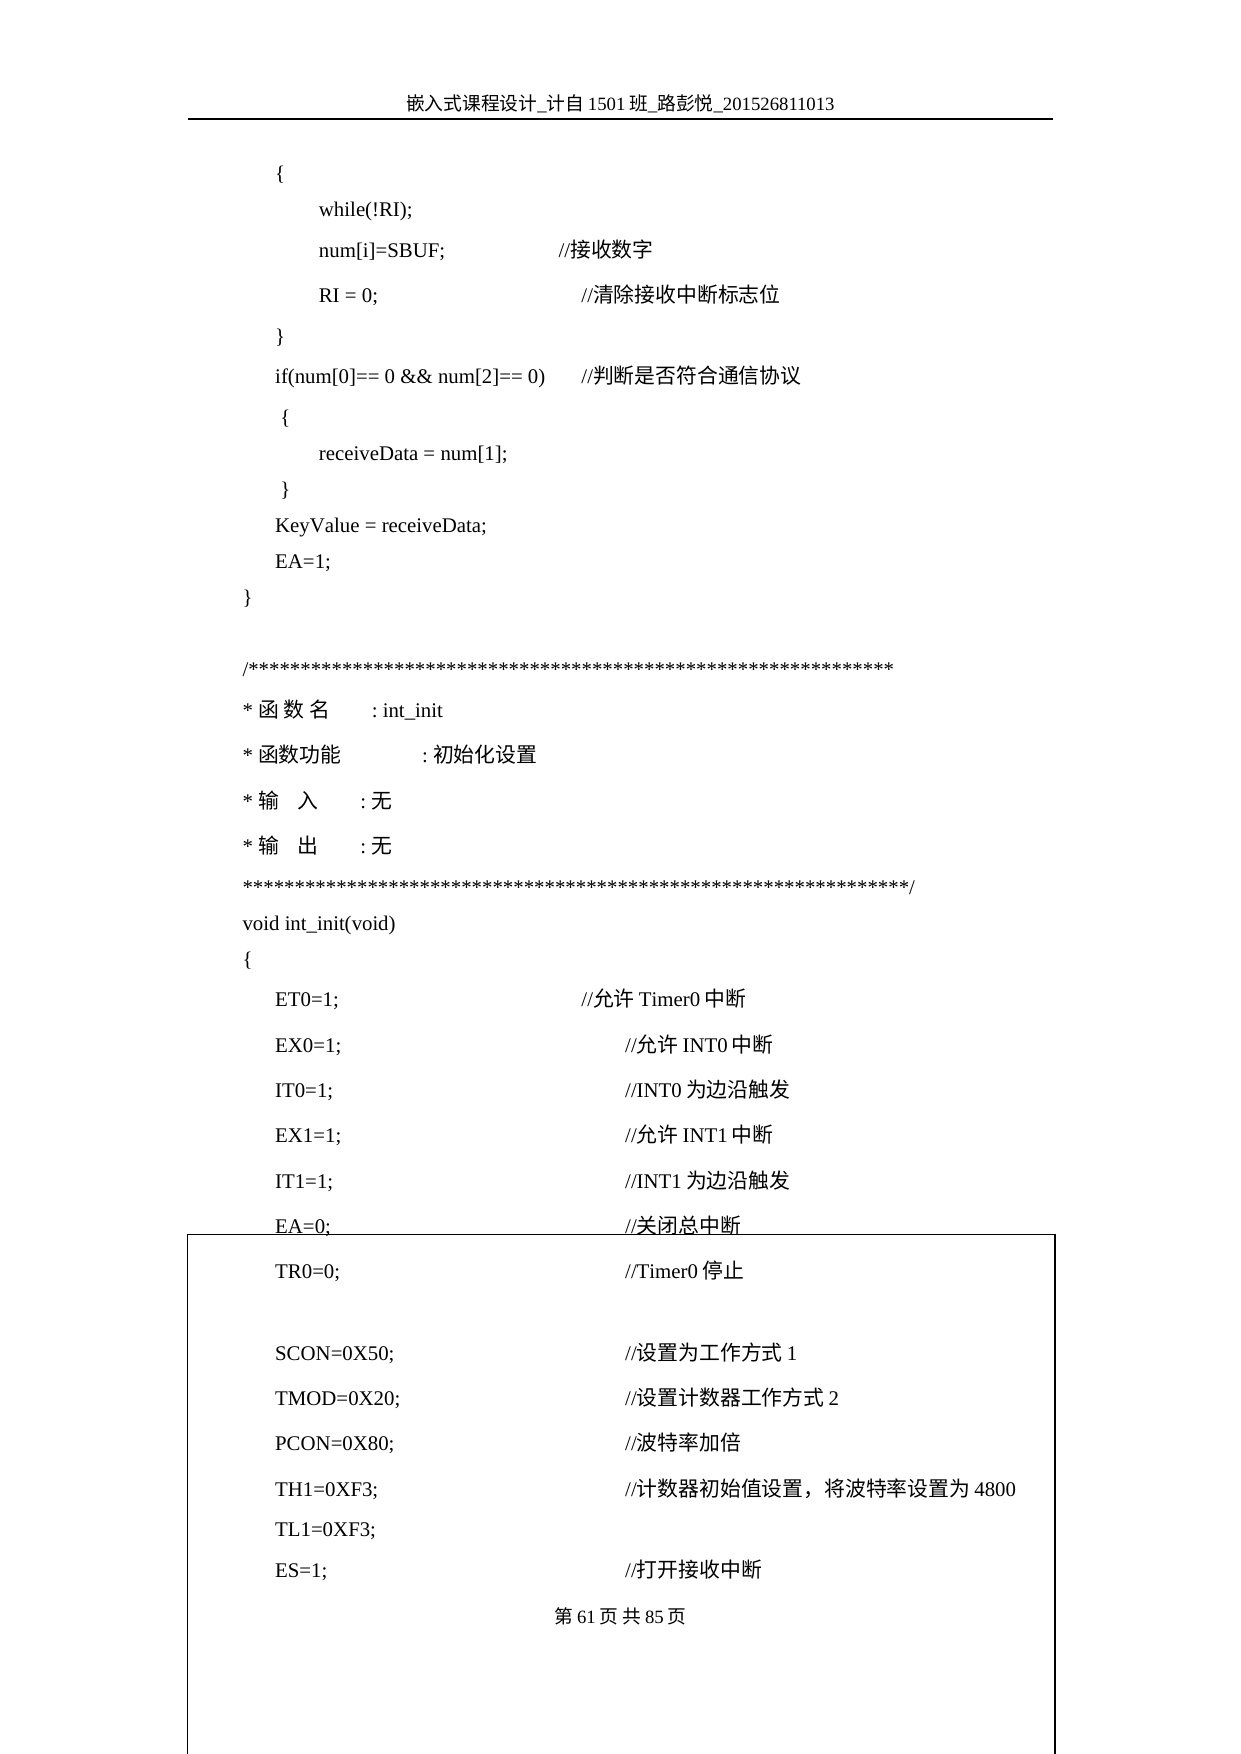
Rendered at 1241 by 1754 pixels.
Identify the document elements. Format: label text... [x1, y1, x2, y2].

text TR0=0; //Timer0停止 [242, 1254, 1053, 1285]
text IT0=1; //INT0为边沿触发 [242, 1073, 1053, 1103]
text { [242, 405, 1053, 429]
text } [242, 585, 1053, 609]
text EA=0; //关闭总中断 [242, 1209, 1053, 1234]
text RI = 0; //清除接收中断标志位 [242, 278, 1053, 308]
text } [242, 324, 1053, 348]
text KeyValue = receiveData; [242, 513, 1053, 537]
text EA=1; [242, 549, 1053, 573]
text ES=1; //打开接收中断 [242, 1553, 1053, 1583]
text TMOD=0X20; //设置计数器工作方式2 [242, 1381, 1053, 1411]
text SCON=0X50; //设置为工作方式1 [242, 1336, 1053, 1366]
text EX0=1; //允许INT0中断 [242, 1028, 1053, 1058]
text EX1=1; //允许INT1中断 [242, 1119, 1053, 1149]
text TH1=0XF3; //计数器初始值设置，将波特率设置为4800 [242, 1472, 1053, 1502]
text ET0=1; //允许Timer0中断 [242, 983, 1053, 1013]
text * 函数功能 : 初始化设置 [242, 739, 1053, 769]
text ****************************************************************/ [242, 874, 1053, 899]
text { [242, 947, 1053, 971]
text TL1=0XF3; [242, 1517, 1053, 1541]
text while(!RI); [242, 197, 1053, 221]
text { [242, 161, 1053, 185]
text receiveData = num[1]; [242, 441, 1053, 465]
text IT1=1; //INT1为边沿触发 [242, 1164, 1053, 1194]
text } [242, 477, 1053, 501]
text num[i]=SBUF; //接收数字 [242, 233, 1053, 263]
text * 输 入 : 无 [242, 784, 1053, 814]
text PCON=0X80; //波特率加倍 [242, 1427, 1053, 1457]
text void int_init(void) [242, 911, 1053, 935]
text /************************************************************** [242, 657, 1053, 681]
text * 函 数 名 : int_init [242, 693, 1053, 723]
text if(num[0]== 0 && num[2]== 0) //判断是否符合通信协议 [242, 360, 1053, 390]
text * 输 出 : 无 [242, 829, 1053, 859]
